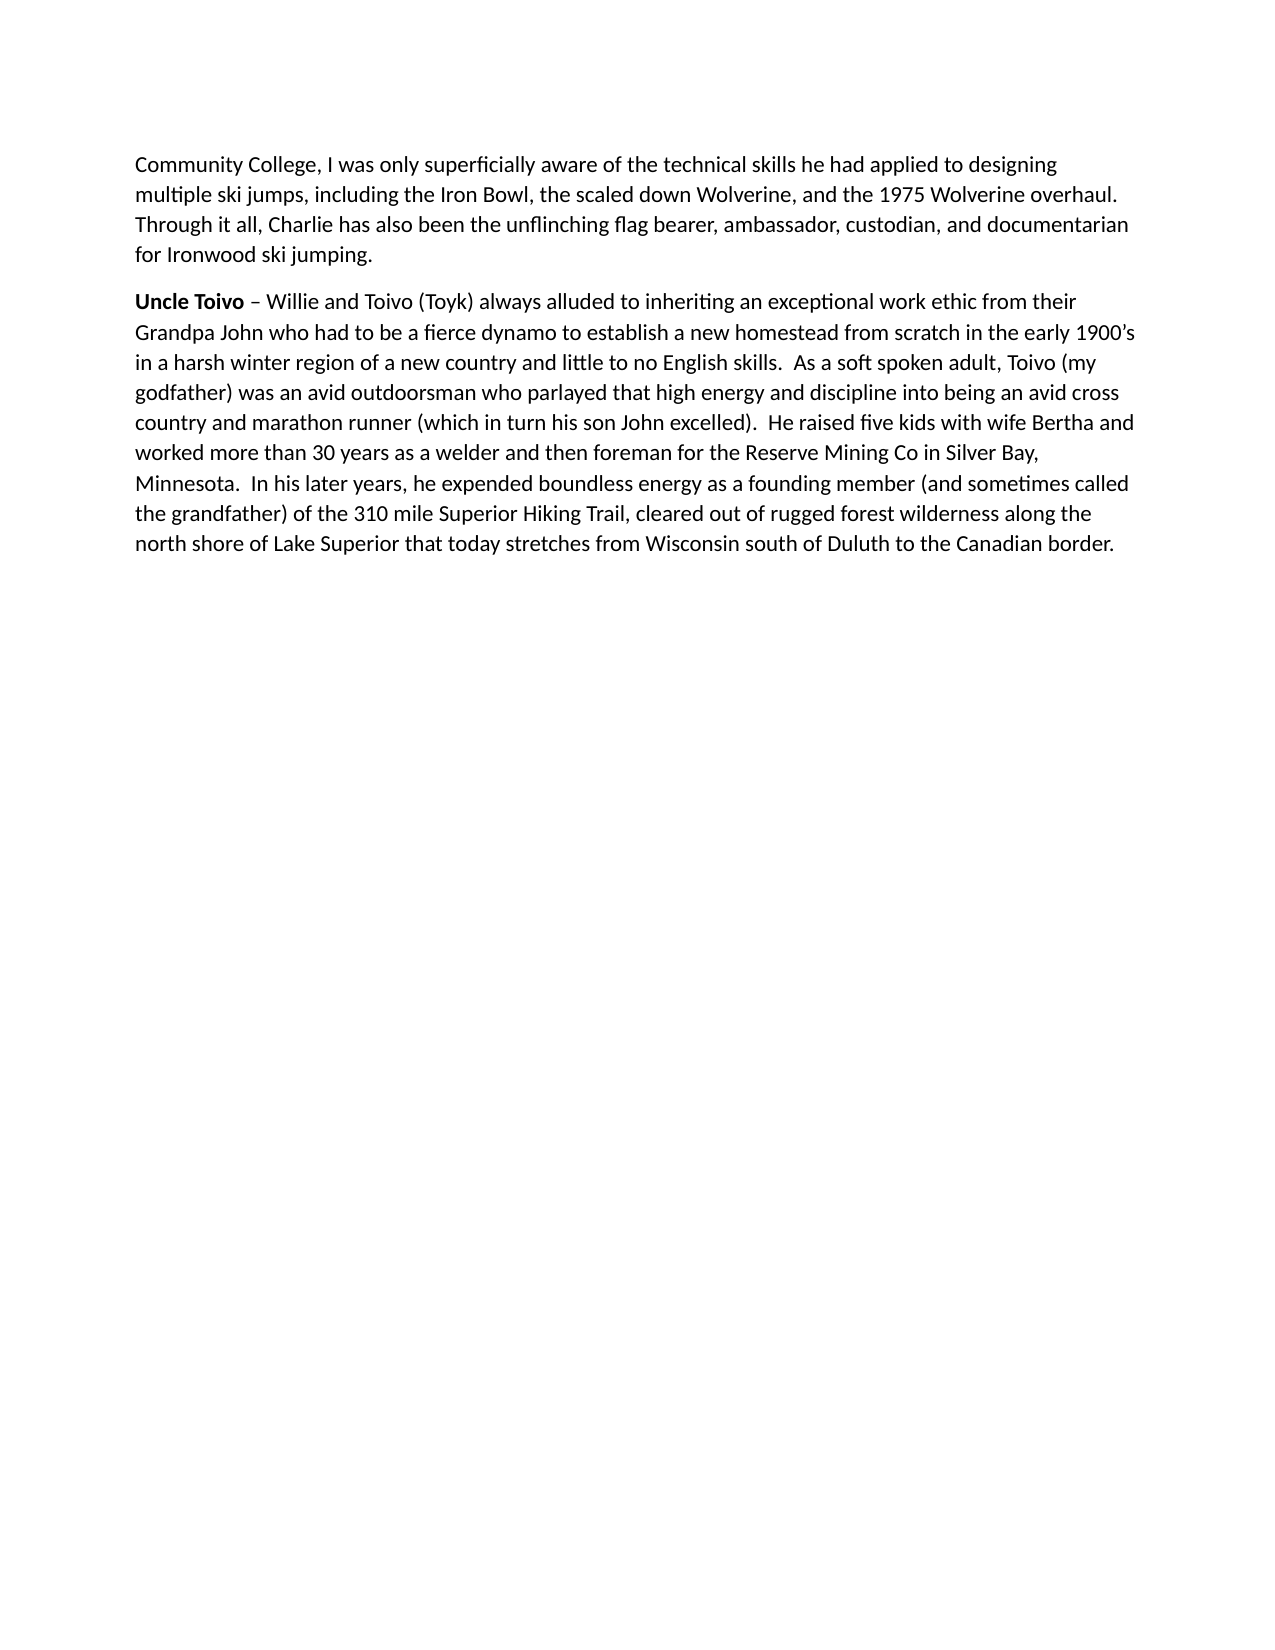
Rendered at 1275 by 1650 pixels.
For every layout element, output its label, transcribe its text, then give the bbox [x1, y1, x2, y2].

text Uncle Toivo – Willie and Toivo (Toyk) always alluded to inheriting an exceptional work ethic from their Grandpa John who had to be a fierce dynamo to establish a new homestead from scratch in the early 1900’s in a harsh winter region of a new country and little to no English skills. As a soft spoken adult, Toivo (my godfather) was an avid outdoorsman who parlayed that high energy and discipline into being an avid cross country and marathon runner (which in turn his son John excelled). He raised five kids with wife Bertha and worked more than 30 years as a welder and then foreman for the Reserve Mining Co in Silver Bay, Minnesota. In his later years, he expended boundless energy as a founding member (and sometimes called the grandfather) of the 310 mile Superior Hiking Trail, cleared out of rugged forest wilderness along the north shore of Lake Superior that today stretches from Wisconsin south of Duluth to the Canadian border. [135, 287, 1140, 557]
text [135, 150, 1140, 269]
